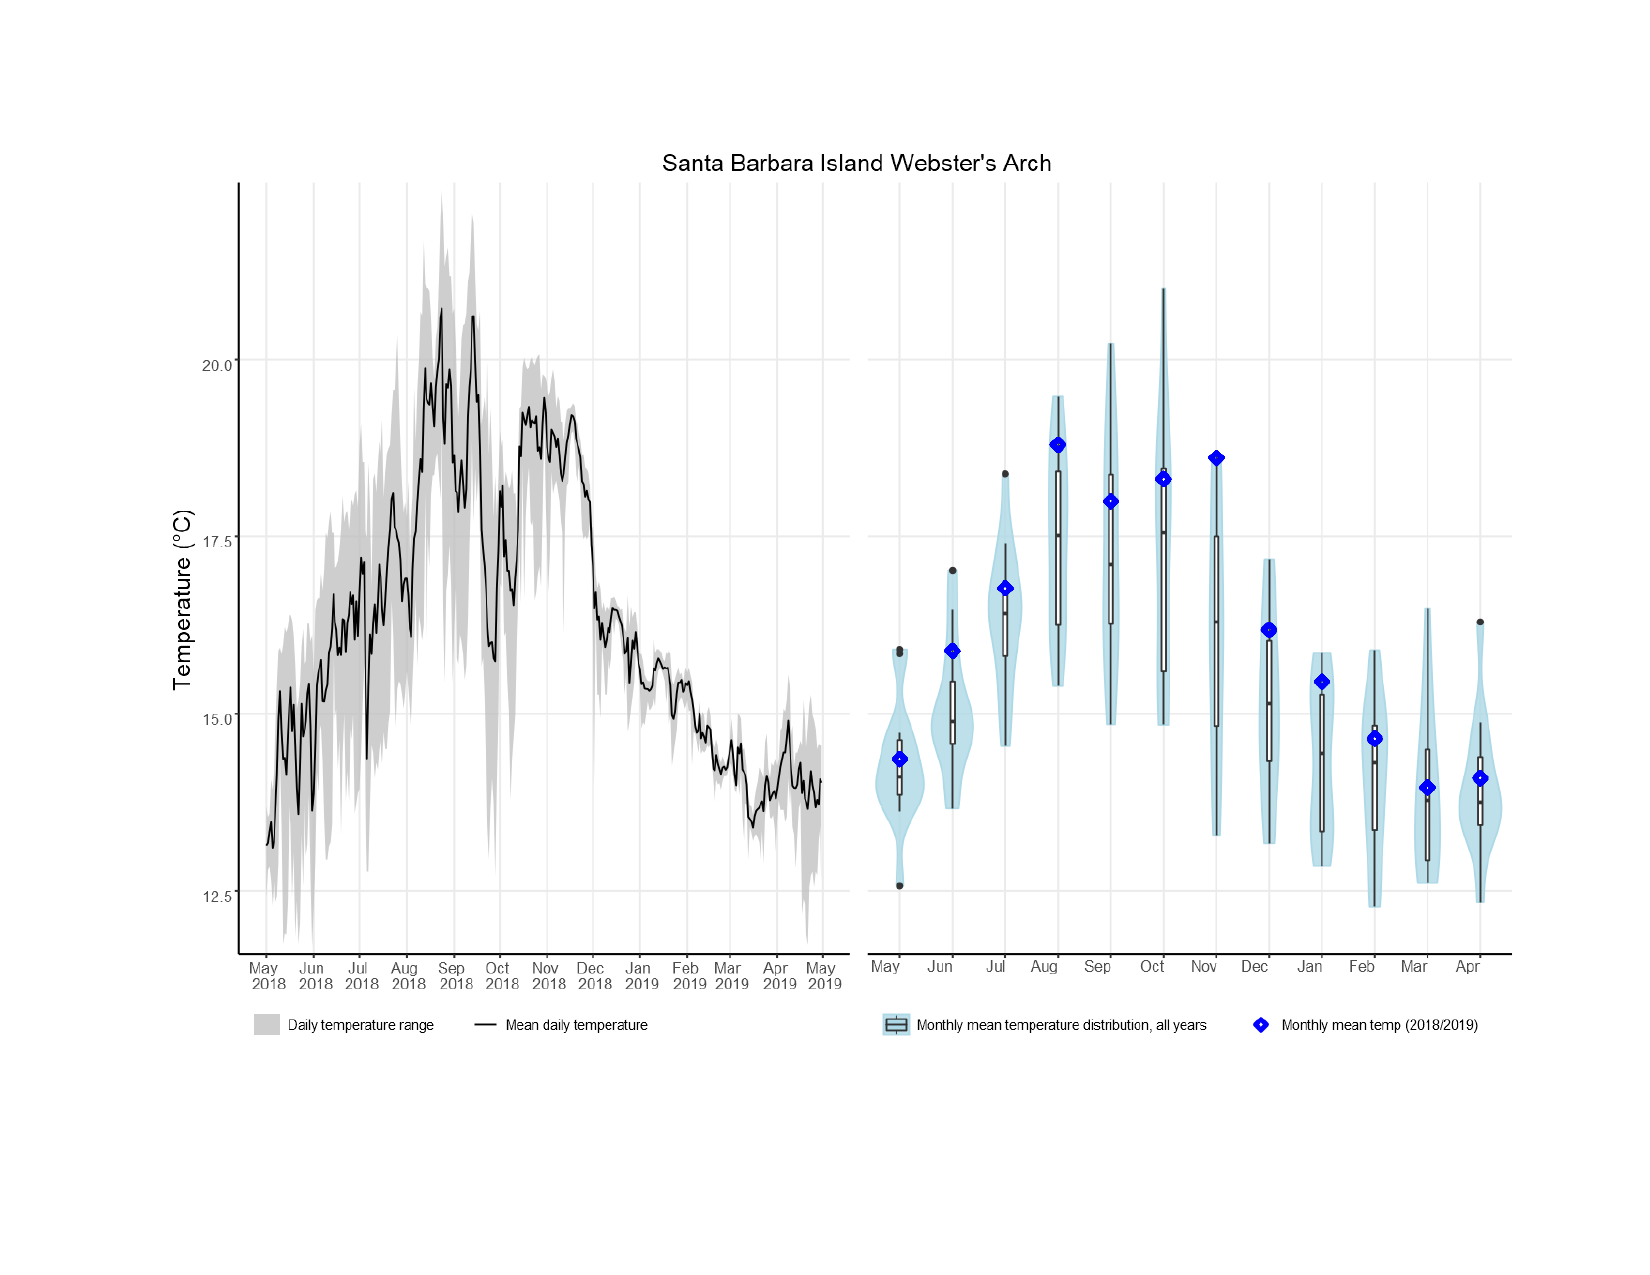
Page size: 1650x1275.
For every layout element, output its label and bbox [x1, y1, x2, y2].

picture [168, 150, 1519, 1050]
